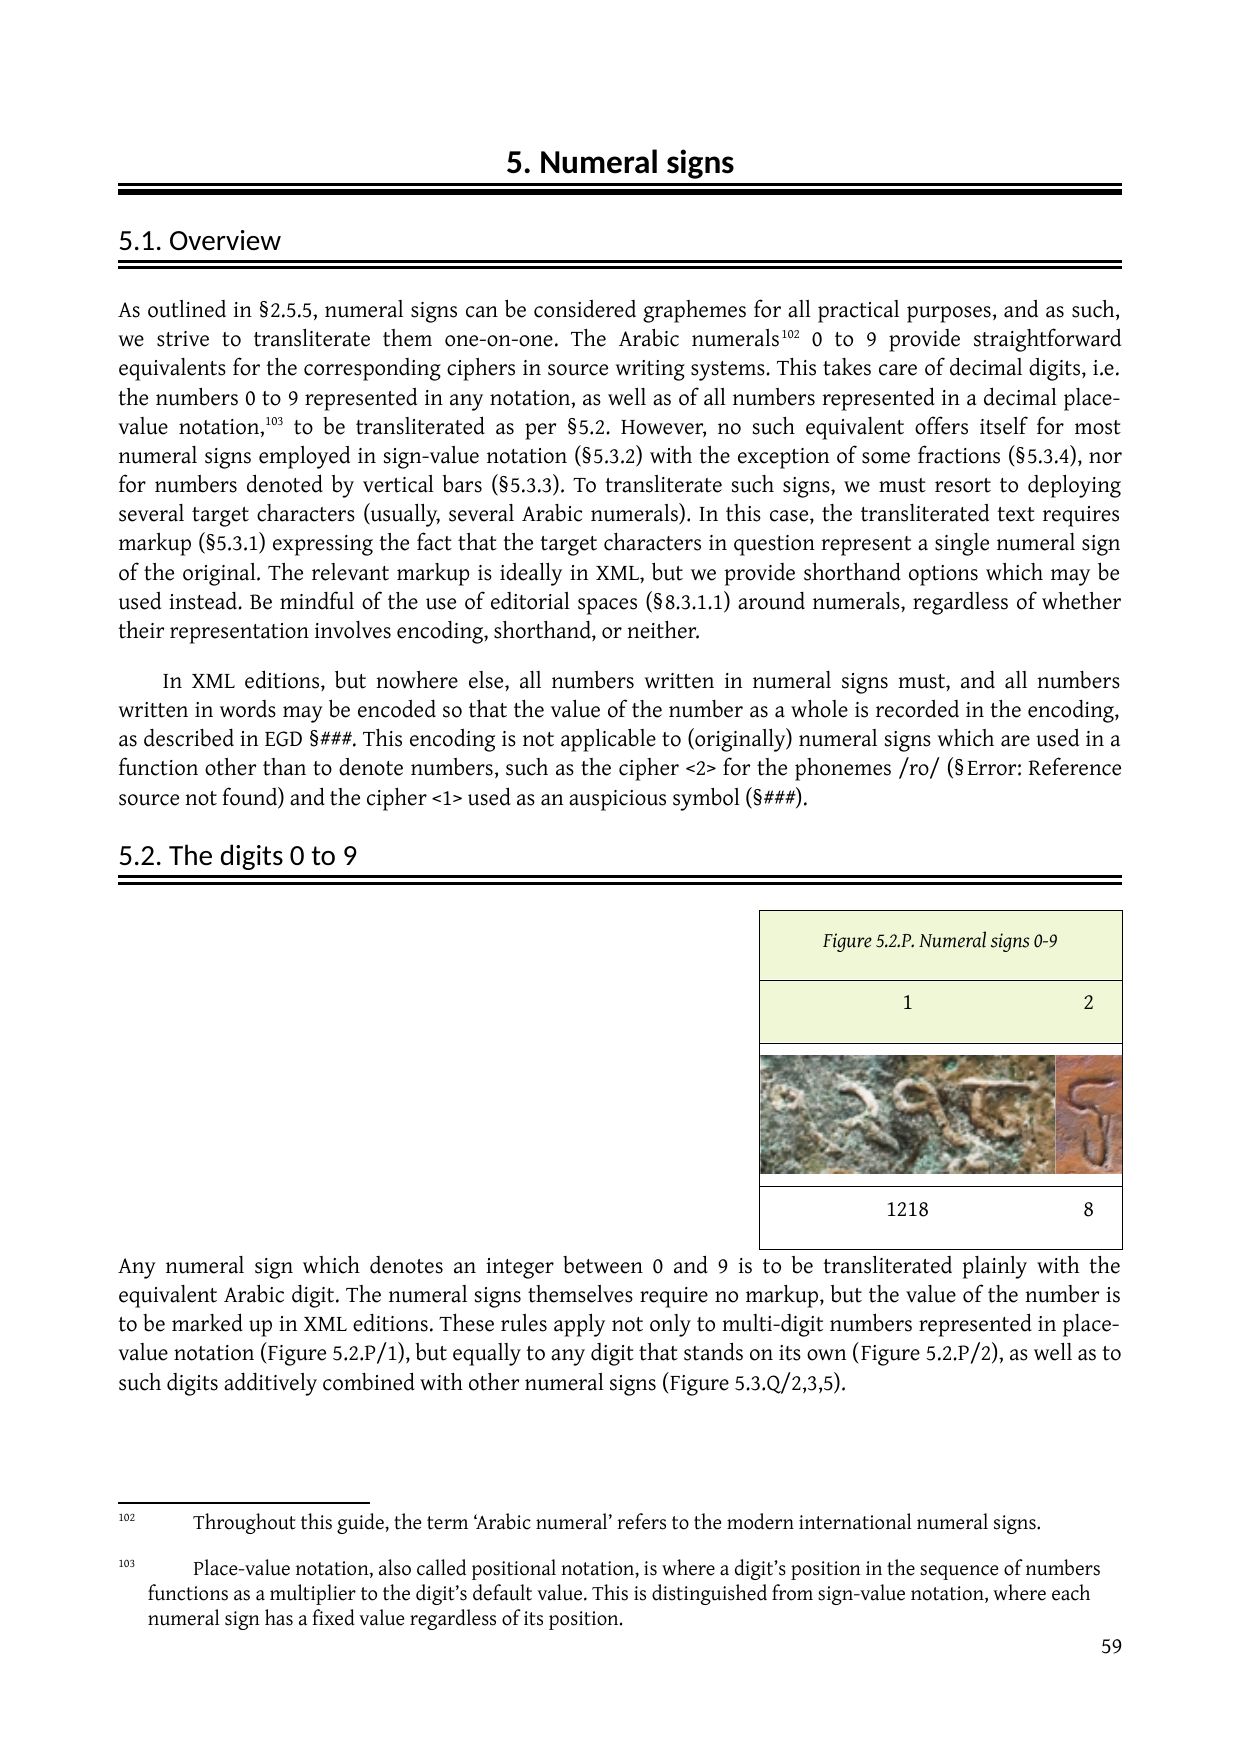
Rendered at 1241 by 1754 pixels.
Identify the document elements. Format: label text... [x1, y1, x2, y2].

subtitle Overview [118, 220, 1122, 260]
table_cell [1055, 1044, 1122, 1055]
table_cell 8 [1055, 1187, 1122, 1249]
table_cell [760, 1044, 1055, 1055]
table_cell 1 [760, 981, 1055, 1042]
text Any numeral sign which denotes an integer between 0 and 9 is to be transliterated plainly with the equivalent Arabic digit. The numeral signs themselves require no markup, but the value of the number is to be marked up in XML editions. These rules apply not only to multi-digit numbers represented in place-value notation (Figure 5.2.A/1), but equally to any digit that stands on its own (Figure 5.2.A/2), as well as to such digits additively combined with other numeral signs (Figure 5.3.A/2,3,5). [118, 1250, 1122, 1396]
text As outlined in §2.5.5, numeral signs can be considered graphemes for all practical purposes, and as such, we strive to transliterate them one-on-one. The Arabic numerals 0 to 9 provide straightforward equivalents for the corresponding ciphers in source writing systems. This takes care of decimal digits, i.e. the numbers 0 to 9 represented in any notation, as well as of all numbers represented in a decimal place-value notation, to be transliterated as per §5.2. However, no such equivalent offers itself for most numeral signs employed in sign-value notation (§5.3.2) with the exception of some fractions (§5.3.4), nor for numbers denoted by vertical bars (§5.3.3). To transliterate such signs, we must resort to deploying several target characters (usually, several Arabic numerals). In this case, the transliterated text requires markup (§5.3.1) expressing the fact that the target characters in question represent a single numeral sign of the original. The relevant markup is ideally in XML, but we provide shorthand options which may be used instead. Be mindful of the use of editorial spaces (§8.3.1.1) around numerals, regardless of whether their representation involves encoding, shorthand, or neither. [118, 294, 1122, 644]
table_cell [1055, 1174, 1122, 1186]
picture [760, 1055, 1123, 1174]
table_cell 2 [1055, 981, 1122, 1042]
subtitle Numeral signs [118, 143, 1122, 183]
table_cell 1218 [760, 1187, 1055, 1249]
table_cell [760, 1174, 1055, 1186]
table_header Figure .. Numeral signs 0-9 [760, 911, 1122, 979]
subtitle The digits 0 to 9 [118, 836, 1122, 875]
